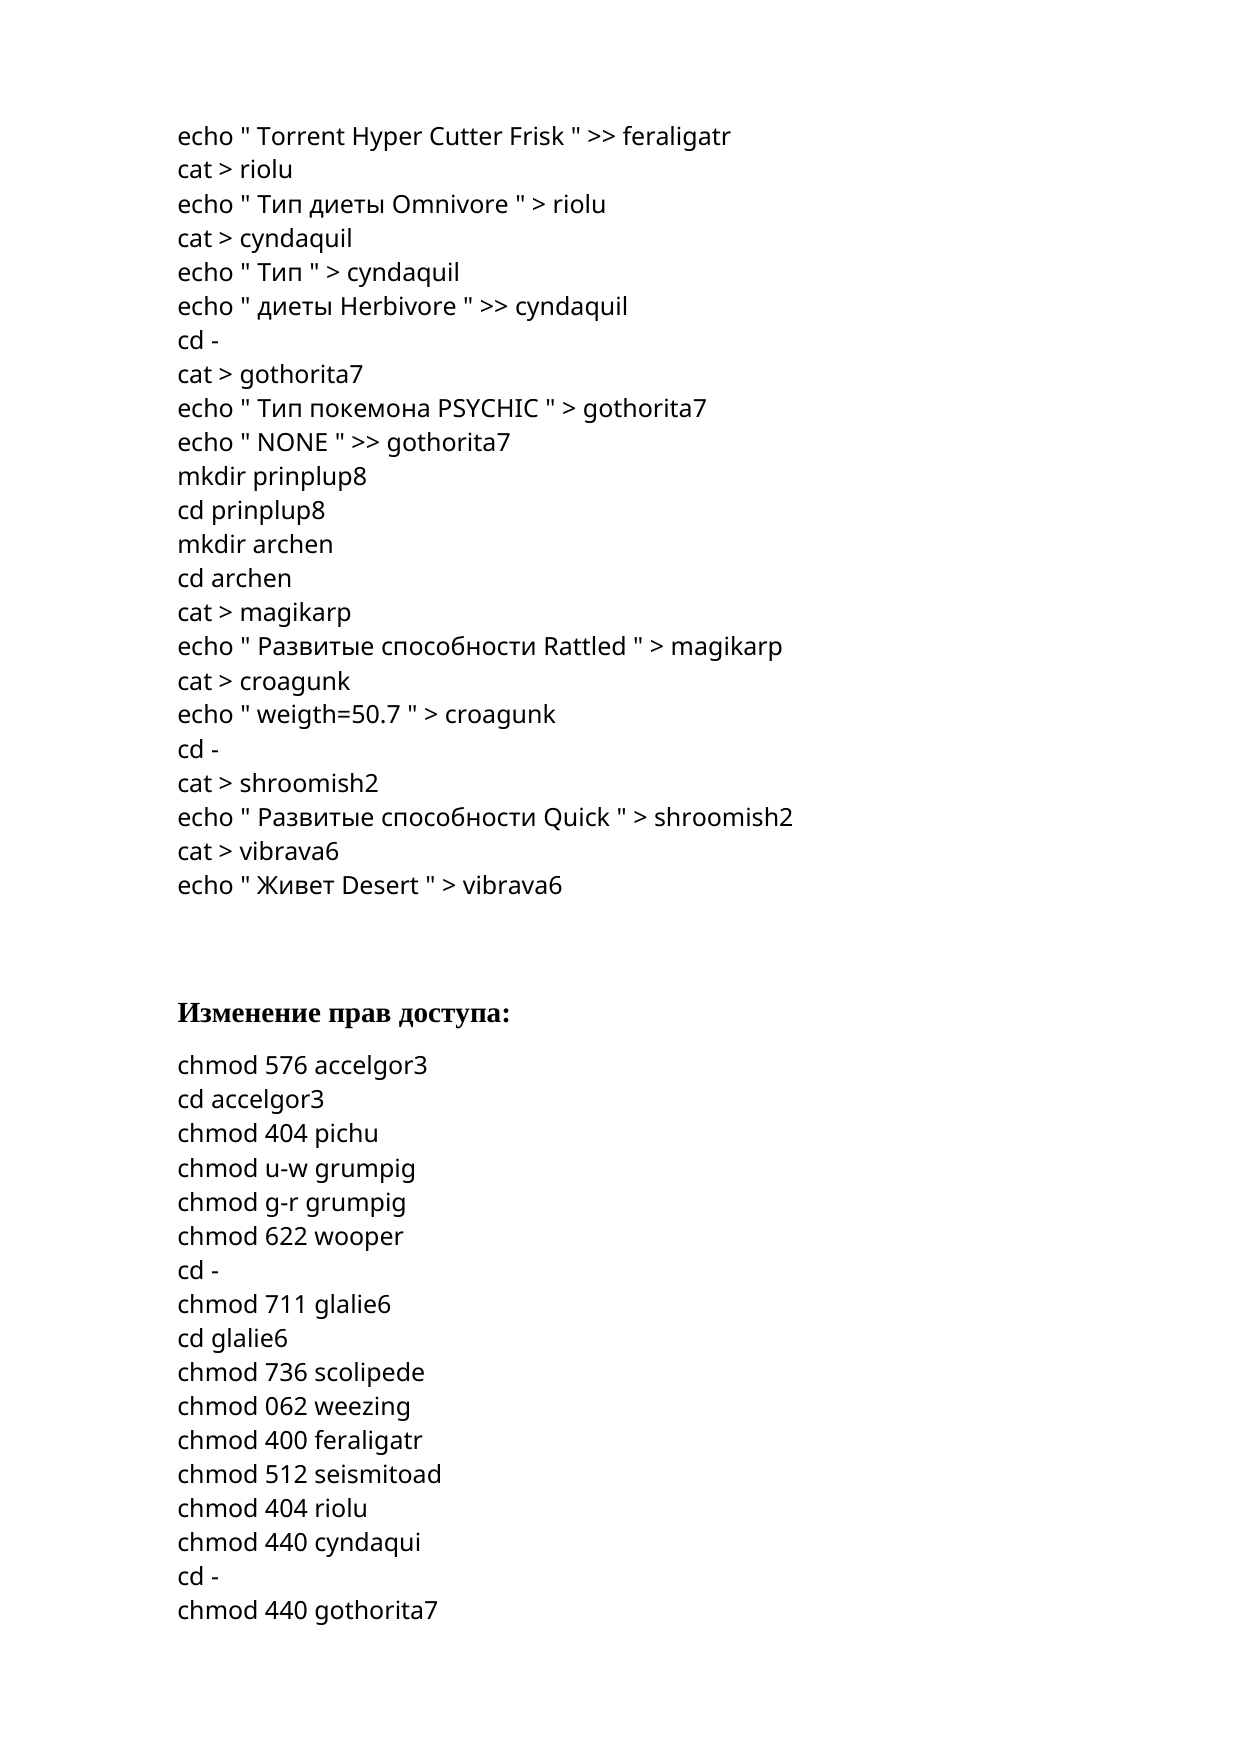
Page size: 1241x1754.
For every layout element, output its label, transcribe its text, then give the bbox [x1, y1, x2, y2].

text chmod 404 riolu [177, 1491, 1152, 1525]
text cat > croagunk [177, 663, 1152, 697]
text chmod 440 cyndaqui [177, 1525, 1152, 1559]
text cat > riolu [177, 152, 1152, 186]
text cat > magikarp [177, 595, 1152, 629]
text echo " Развитые способности Quick " > shroomish2 [177, 799, 1152, 833]
text Изменение прав доступа: [177, 995, 1152, 1029]
text chmod 400 feraligatr [177, 1423, 1152, 1457]
text chmod 440 gothorita7 [177, 1593, 1152, 1627]
text cd - [177, 1252, 1152, 1286]
text echo " weigth=50.7 " > croagunk [177, 697, 1152, 731]
text chmod 062 weezing [177, 1389, 1152, 1423]
text chmod g-r grumpig [177, 1184, 1152, 1218]
text cd accelgor3 [177, 1082, 1152, 1116]
text chmod 736 scolipede [177, 1354, 1152, 1389]
text chmod 622 wooper [177, 1218, 1152, 1252]
text chmod u-w grumpig [177, 1150, 1152, 1184]
text cat > shroomish2 [177, 765, 1152, 799]
text echo " Тип " > cyndaquil [177, 254, 1152, 288]
text echo " Живет Desert " > vibrava6 [177, 867, 1152, 902]
text mkdir archen [177, 527, 1152, 561]
text chmod 711 glalie6 [177, 1286, 1152, 1321]
text chmod 576 accelgor3 [177, 1048, 1152, 1082]
text chmod 512 seismitoad [177, 1457, 1152, 1491]
text chmod 404 pichu [177, 1116, 1152, 1150]
text echo " Развитые способности Rattled " > magikarp [177, 629, 1152, 663]
text echo " Тип покемона PSYCHIC " > gothorita7 [177, 391, 1152, 425]
text mkdir prinplup8 [177, 459, 1152, 493]
text cd glalie6 [177, 1321, 1152, 1354]
text echo " Torrent Hyper Cutter Frisk " >> feraligatr [177, 118, 1152, 152]
text cd - [177, 1559, 1152, 1593]
text echo " Тип диеты Omnivore " > riolu [177, 186, 1152, 220]
text cat > cyndaquil [177, 220, 1152, 254]
text cat > vibrava6 [177, 833, 1152, 867]
text cat > gothorita7 [177, 357, 1152, 391]
text echo " NONE " >> gothorita7 [177, 425, 1152, 459]
text cd - [177, 731, 1152, 765]
text cd archen [177, 561, 1152, 595]
text cd prinplup8 [177, 493, 1152, 527]
text cd - [177, 322, 1152, 357]
text echo " диеты Herbivore " >> cyndaquil [177, 288, 1152, 322]
